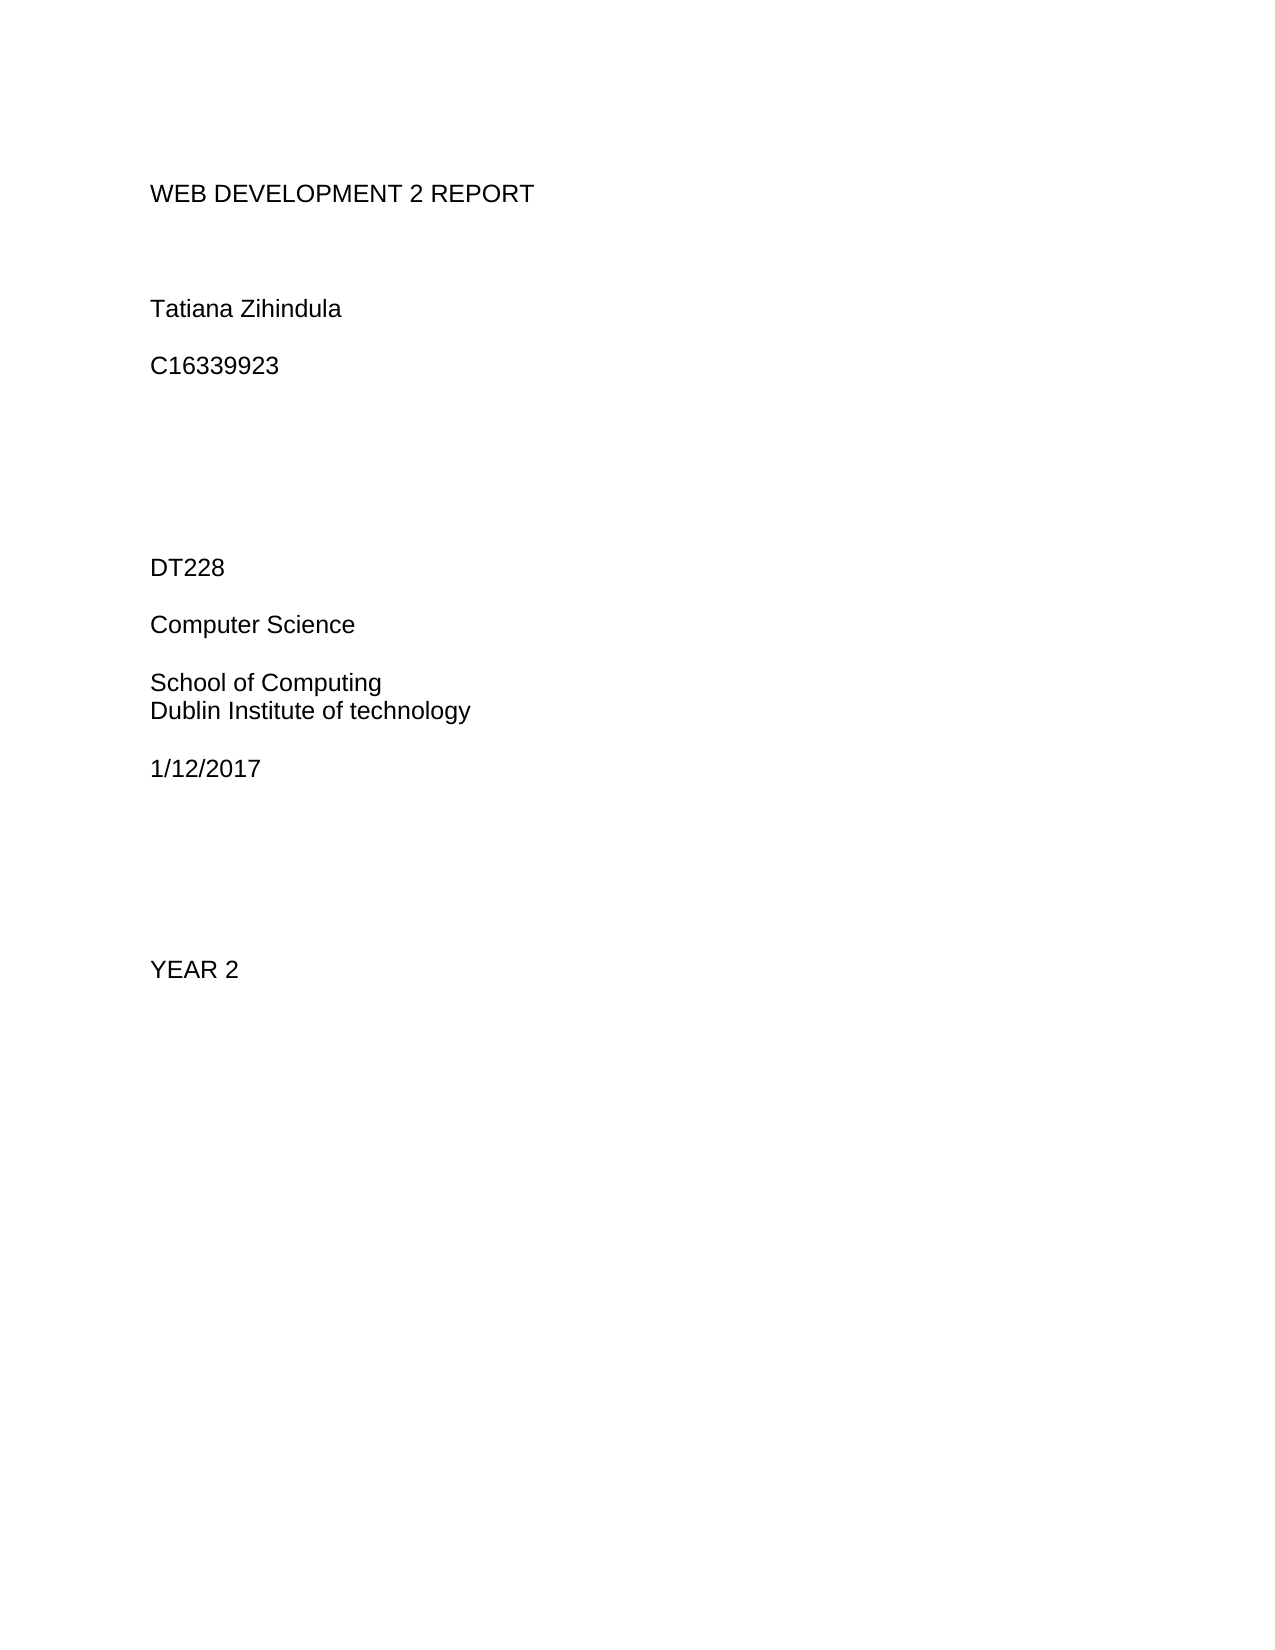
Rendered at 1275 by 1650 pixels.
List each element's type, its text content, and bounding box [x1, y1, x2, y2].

text C16339923 [150, 351, 1125, 380]
text 1/12/2017 [150, 754, 1125, 782]
text Computer Science [150, 610, 1125, 639]
text DT228 [150, 552, 1125, 581]
text School of Computing [150, 667, 1125, 696]
text Tatiana Zihindula [150, 294, 1125, 322]
text WEB DEVELOPMENT 2 REPORT [150, 179, 1125, 207]
text Dublin Institute of technology [150, 696, 1125, 725]
text YEAR 2 [150, 955, 1125, 984]
